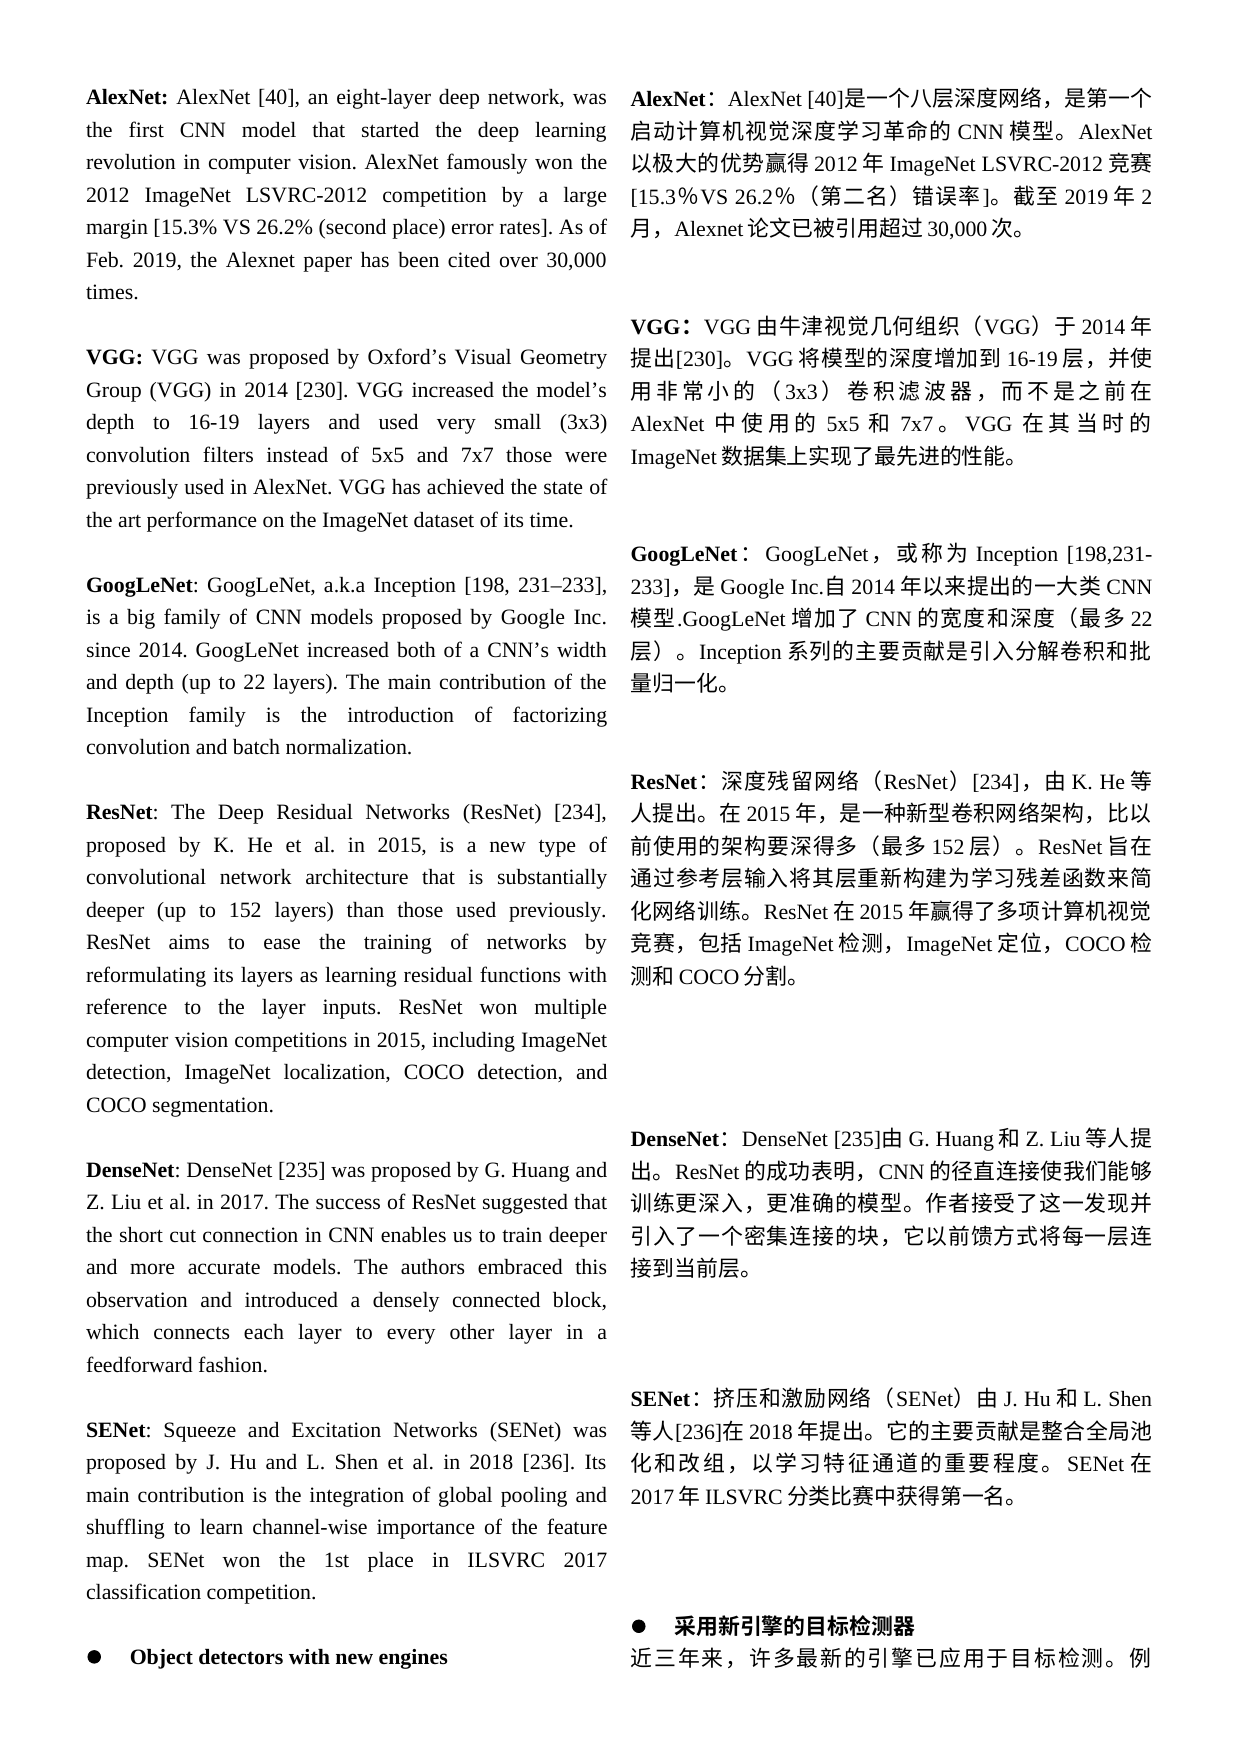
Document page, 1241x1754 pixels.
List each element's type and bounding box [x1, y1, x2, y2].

table_cell [619, 81, 1164, 1673]
table_cell [75, 81, 619, 1673]
